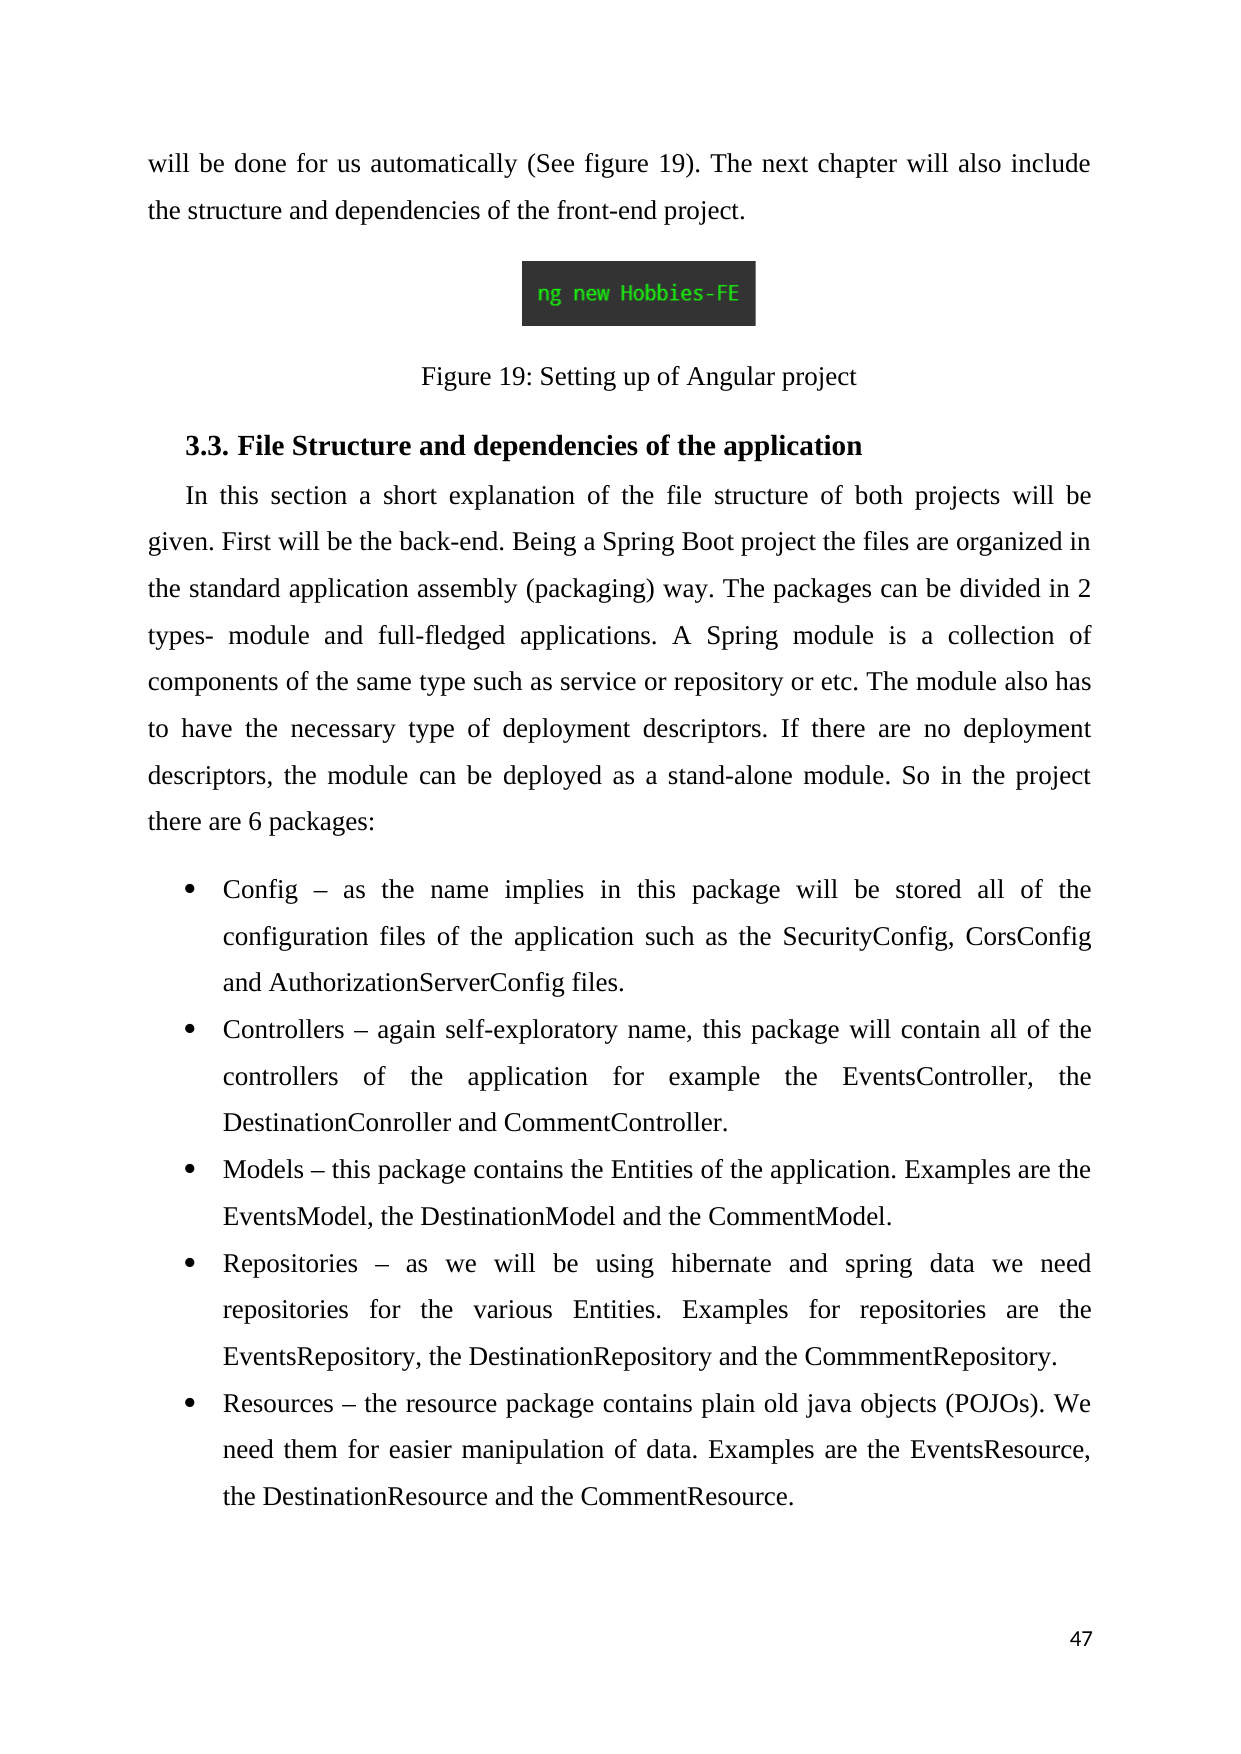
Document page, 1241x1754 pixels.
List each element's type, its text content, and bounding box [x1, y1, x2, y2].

picture [522, 261, 756, 326]
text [148, 148, 1093, 225]
list Repositories – as we will be using hibernate and spring data we need repositories for the various Entities. Examples for repositories are the EventsRepository, the DestinationRepository and the CommmentRepository. [185, 1247, 1093, 1371]
list Controllers – again self-exploratory name, this package will contain all of the controllers of the application for example the EventsController, the DestinationConroller and CommentController. [185, 1013, 1093, 1138]
text In this section a short explanation of the file structure of both projects will be given. First will be the back-end. Being a Spring Boot project the files are organized in the standard application assembly (packaging) way. The packages can be divided in 2 types- module and full-fledged applications. A Spring module is a collection of components of the same type such as service or repository or etc. The module also has to have the necessary type of deployment descriptors. If there are no deployment descriptors, the module can be deployed as a stand-alone module. So in the project there are 6 packages: [148, 479, 1093, 837]
list Models – this package contains the Entities of the application. Examples are the EventsModel, the DestinationModel and the CommentModel. [185, 1153, 1093, 1231]
list Resources – the resource package contains plain old java objects (POJOs). We need them for easier manipulation of data. Examples are the EventsResource, the DestinationResource and the CommentResource. [185, 1387, 1093, 1511]
list Config – as the name implies in this package will be stored all of the configuration files of the application such as the SecurityConfig, CorsConfig and AuthorizationServerConfig files. [185, 873, 1093, 998]
text Figure 19: Setting up of Angular project [148, 360, 1093, 391]
subtitle File Structure and dependencies of the application [185, 428, 1093, 461]
